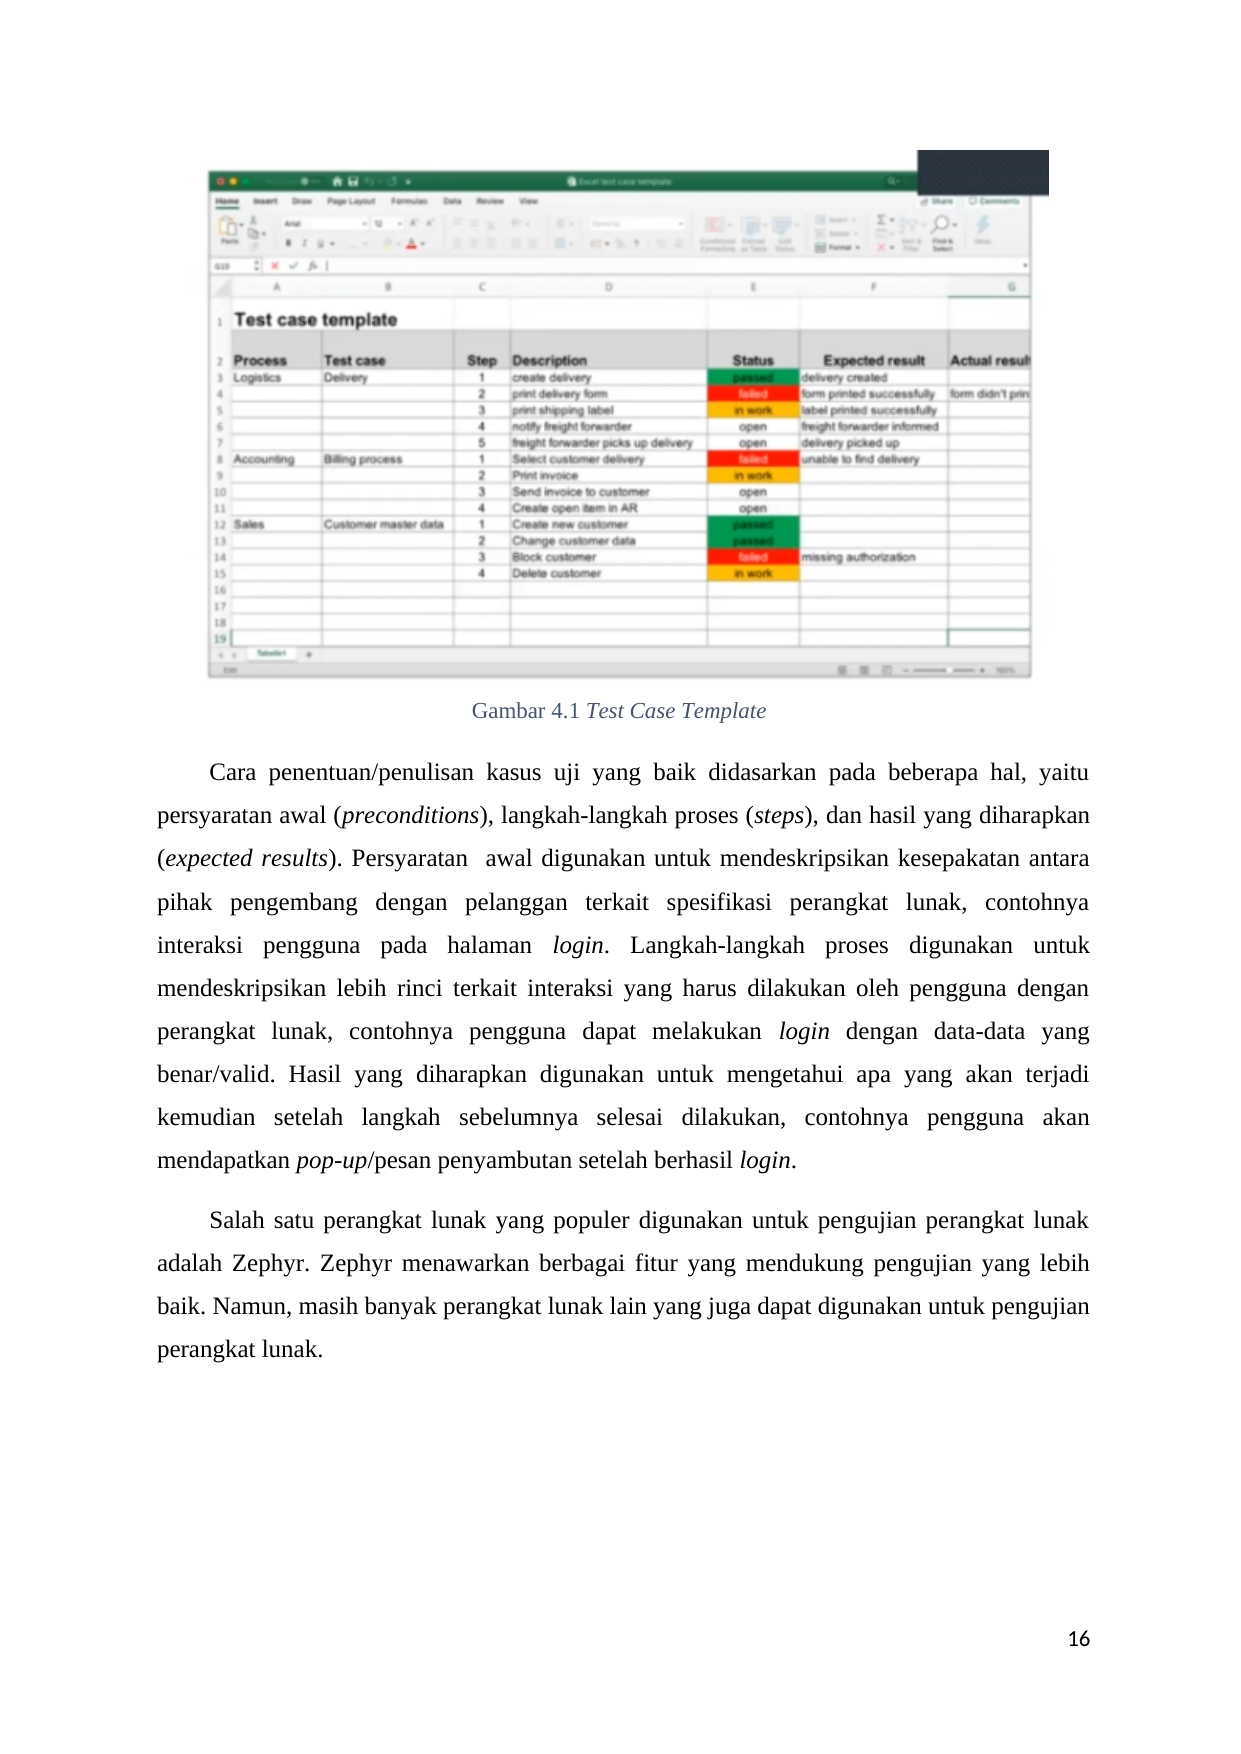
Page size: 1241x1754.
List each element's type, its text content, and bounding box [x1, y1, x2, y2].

picture [191, 150, 1049, 697]
text Gambar 4.1 Test Case Template [150, 697, 1090, 723]
text Cara penentuan/penulisan kasus uji yang baik didasarkan pada beberapa hal, yaitu persyaratan awal (preconditions), langkah-langkah proses (steps), dan hasil yang diharapkan (expected results). Persyaratan awal digunakan untuk mendeskripsikan kesepakatan antara pihak pengembang dengan pelanggan terkait spesifikasi perangkat lunak, contohnya interaksi pengguna pada halaman login. Langkah-langkah proses digunakan untuk mendeskripsikan lebih rinci terkait interaksi yang harus dilakukan oleh pengguna dengan perangkat lunak, contohnya pengguna dapat melakukan login dengan data-data yang benar/valid. Hasil yang diharapkan digunakan untuk mengetahui apa yang akan terjadi kemudian setelah langkah sebelumnya selesai dilakukan, contohnya pengguna akan mendapatkan pop-up/pesan penyambutan setelah berhasil login. [157, 757, 1090, 1174]
text Salah satu perangkat lunak yang populer digunakan untuk pengujian perangkat lunak adalah Zephyr. Zephyr menawarkan berbagai fitur yang mendukung pengujian yang lebih baik. Namun, masih banyak perangkat lunak lain yang juga dapat digunakan untuk pengujian perangkat lunak. [157, 1205, 1090, 1363]
